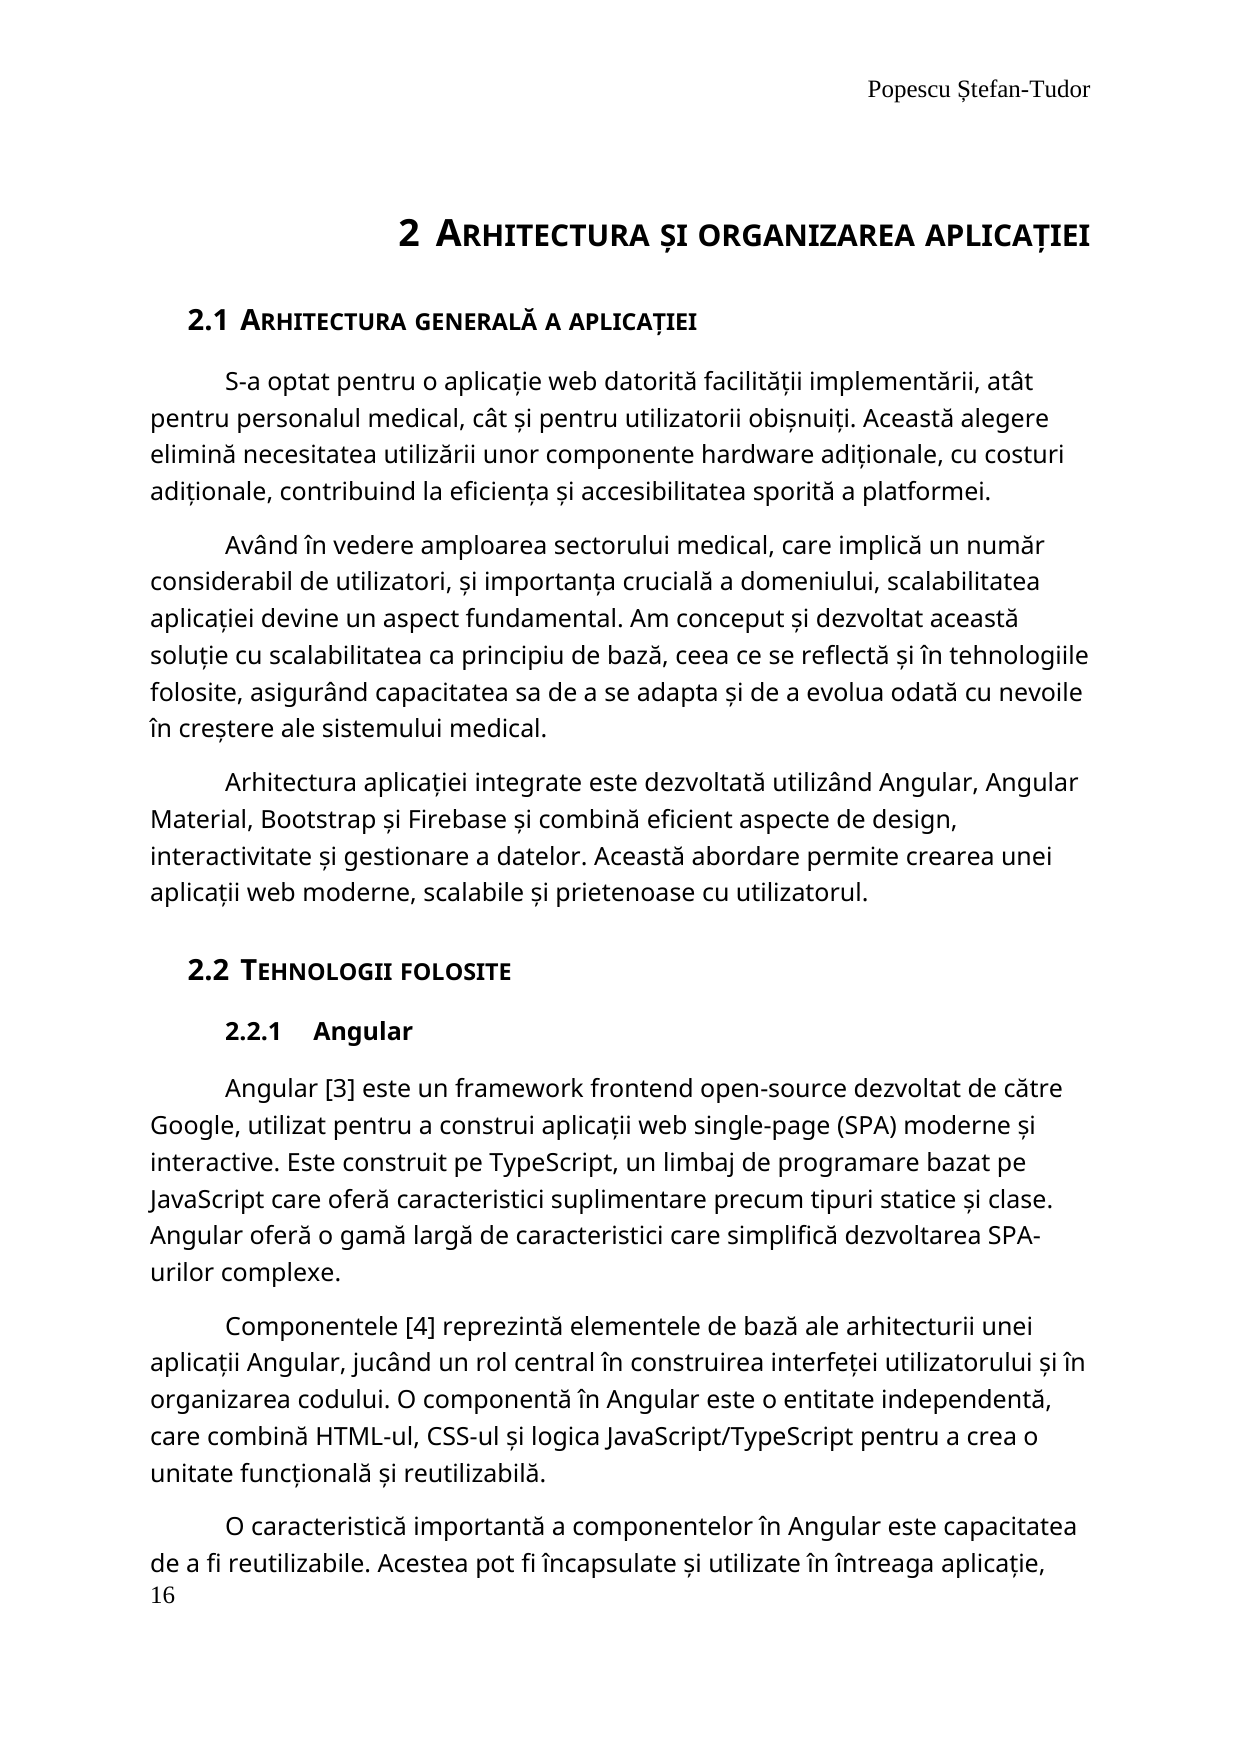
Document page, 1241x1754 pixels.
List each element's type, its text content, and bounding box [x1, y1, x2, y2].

subtitle Arhitectura și organizarea aplicației [150, 207, 1090, 258]
text Angular este un framework frontend open-source dezvoltat de către Google, utilizat pentru a construi aplicații web single-page (SPA) moderne și interactive. Este construit pe TypeScript, un limbaj de programare bazat pe JavaScript care oferă caracteristici suplimentare precum tipuri statice și clase. Angular oferă o gamă largă de caracteristici care simplifică dezvoltarea SPA-urilor complexe. [150, 1071, 1090, 1289]
text Componentele reprezintă elementele de bază ale arhitecturii unei aplicații Angular, jucând un rol central în construirea interfeței utilizatorului și în organizarea codului. O componentă în Angular este o entitate independentă, care combină HTML-ul, CSS-ul și logica JavaScript/TypeScript pentru a crea o unitate funcțională și reutilizabilă. [150, 1308, 1090, 1489]
subtitle Arhitectura generală a aplicației [187, 299, 1090, 339]
text Arhitectura aplicației integrate este dezvoltată utilizând Angular, Angular Material, Bootstrap și Firebase și combină eficient aspecte de design, interactivitate și gestionare a datelor. Această abordare permite crearea unei aplicații web moderne, scalabile și prietenoase cu utilizatorul. [150, 764, 1090, 909]
subtitle Tehnologii folosite [187, 949, 1090, 989]
subtitle Angular [225, 1013, 1090, 1047]
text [150, 1509, 1090, 1579]
text Având în vedere amploarea sectorului medical, care implică un număr considerabil de utilizatori, și importanța crucială a domeniului, scalabilitatea aplicației devine un aspect fundamental. Am conceput și dezvoltat această soluție cu scalabilitatea ca principiu de bază, ceea ce se reflectă și în tehnologiile folosite, asigurând capacitatea sa de a se adapta și de a evolua odată cu nevoile în creștere ale sistemului medical. [150, 527, 1090, 745]
text S-a optat pentru o aplicație web datorită facilității implementării, atât pentru personalul medical, cât și pentru utilizatorii obișnuiți. Această alegere elimină necesitatea utilizării unor componente hardware adiționale, cu costuri adiționale, contribuind la eficiența și accesibilitatea sporită a platformei. [150, 363, 1090, 508]
